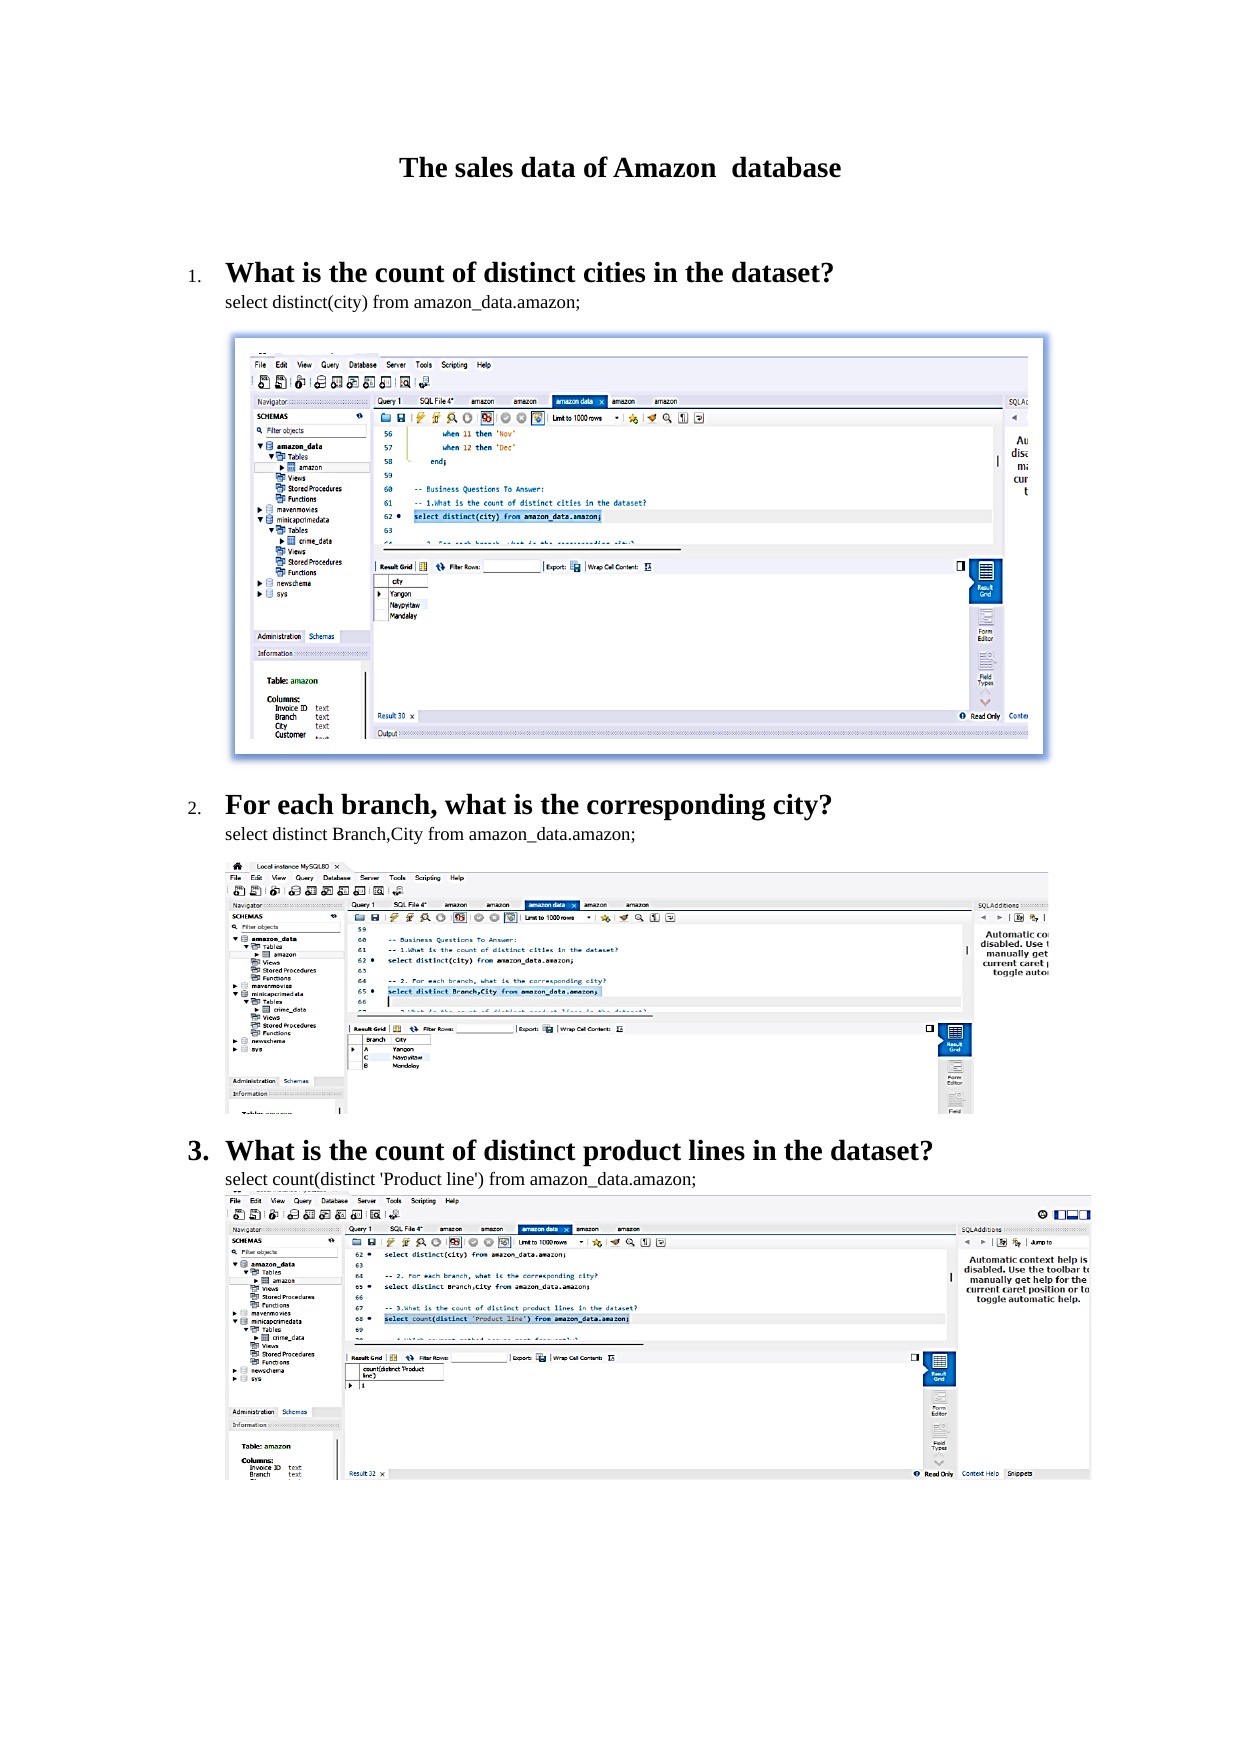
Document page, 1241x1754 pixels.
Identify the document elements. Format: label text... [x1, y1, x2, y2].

picture [250, 353, 1028, 739]
list For each branch, what is the corresponding city? select distinct Branch,City from amazon_data.amazon; [187, 787, 1090, 844]
picture [225, 862, 1049, 1114]
list What is the count of distinct cities in the dataset? select distinct(city) from amazon_data.amazon; [187, 256, 1090, 312]
picture [225, 1191, 1092, 1480]
text The sales data of Amazon database [150, 150, 1090, 183]
